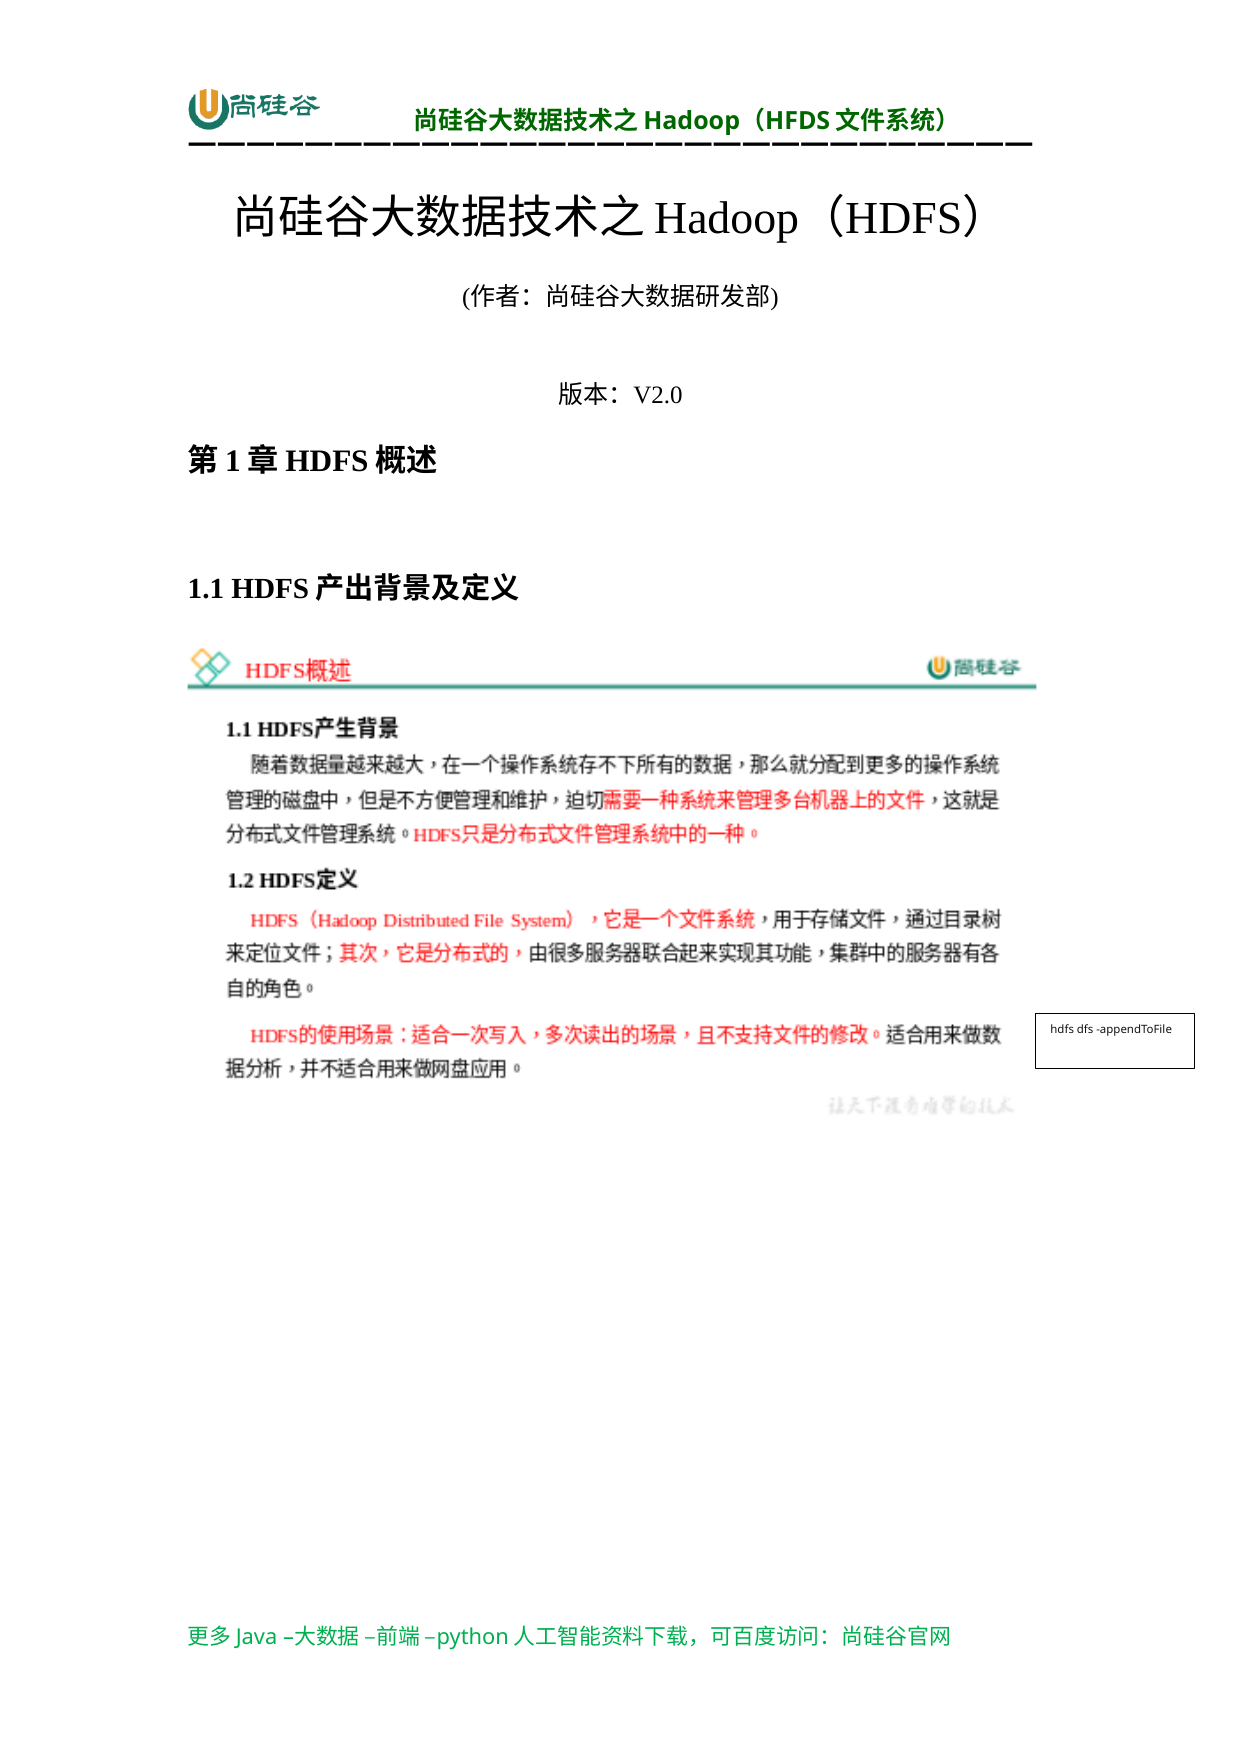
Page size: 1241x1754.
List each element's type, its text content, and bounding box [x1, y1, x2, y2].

picture [187, 88, 320, 130]
subtitle 第1章 HDFS概述 [187, 425, 1053, 490]
text 尚硅谷大数据技术之Hadoop（HDFS） [187, 165, 1053, 262]
subtitle 1.1 HDFS产出背景及定义 [187, 553, 1053, 618]
text 版本：V2.0 [187, 360, 1053, 425]
text (作者：尚硅谷大数据研发部) [187, 262, 1053, 327]
